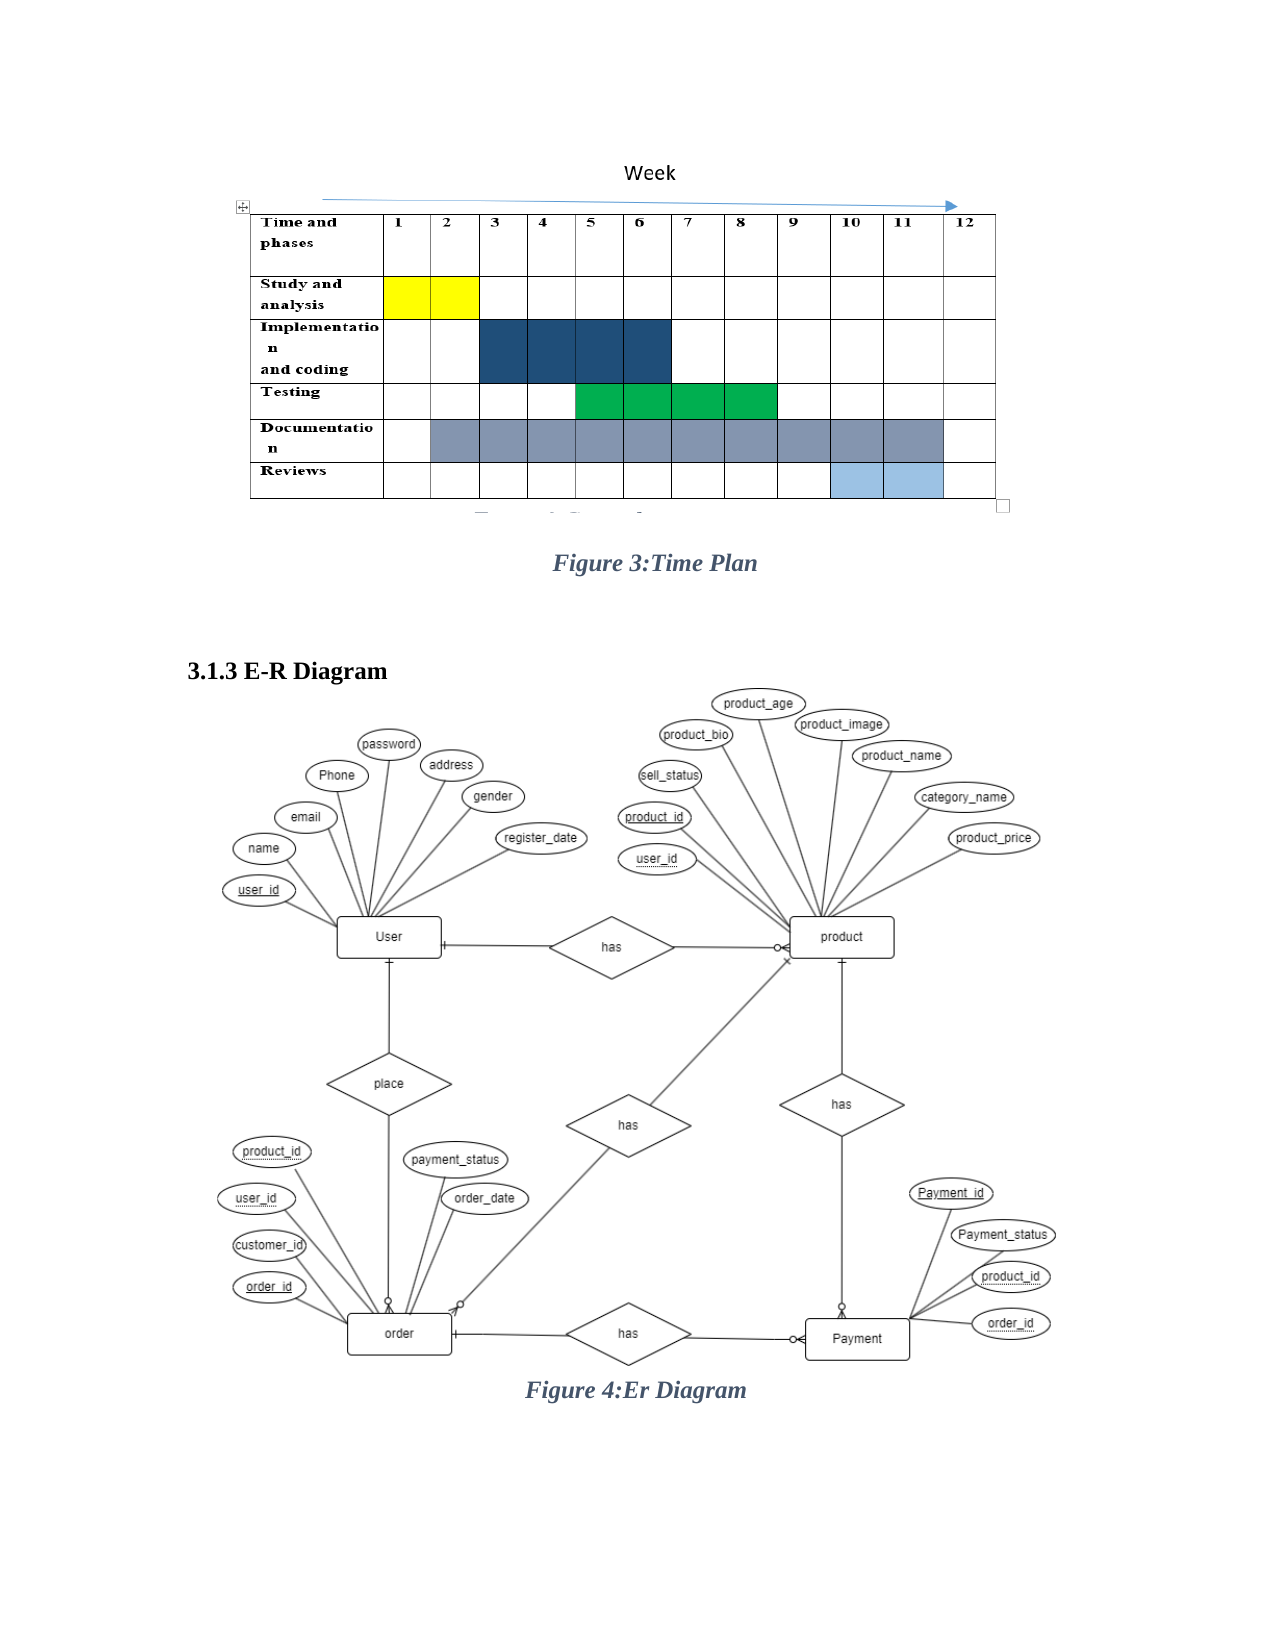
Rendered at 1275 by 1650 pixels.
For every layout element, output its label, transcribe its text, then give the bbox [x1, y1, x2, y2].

picture [225, 150, 1021, 513]
subtitle 3.1.3 E-R Diagram [187, 656, 1125, 685]
picture [217, 688, 1057, 1366]
text Figure 3:Time Plan [187, 548, 1125, 577]
